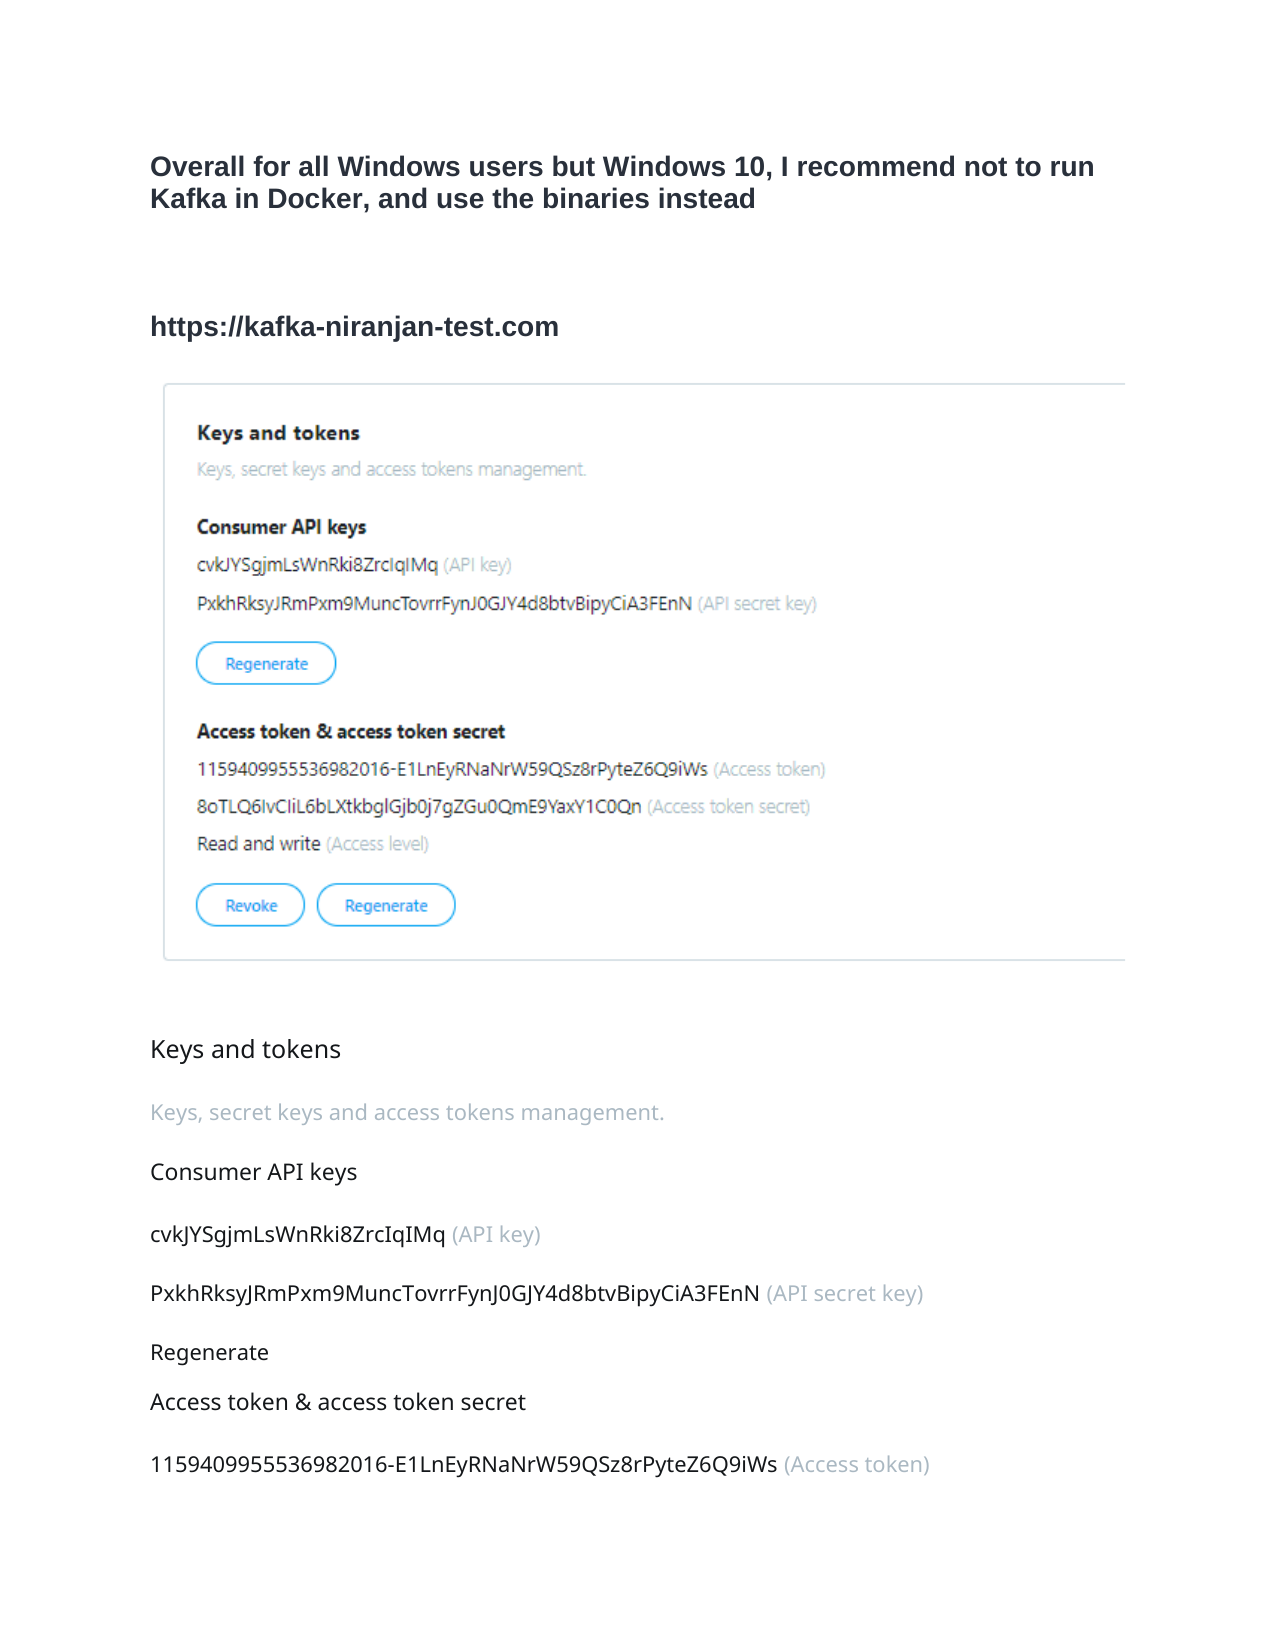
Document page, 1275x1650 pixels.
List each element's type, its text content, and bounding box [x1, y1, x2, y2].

text Regenerate [150, 1337, 1125, 1367]
text 1159409955536982016-E1LnEyRNaNrW59QSz8rPyteZ6Q9iWs (Access token) [150, 1449, 1125, 1479]
text https://kafka-niranjan-test.com [150, 310, 1125, 342]
subtitle Keys and tokens [150, 1031, 1125, 1066]
text Keys, secret keys and access tokens management. [150, 1097, 1125, 1127]
text PxkhRksyJRmPxm9MuncTovrrFynJ0GJY4d8btvBipyCiA3FEnN (API secret key) [150, 1278, 1125, 1308]
text Overall for all Windows users but Windows 10, I recommend not to run Kafka in Docker, and use the binaries instead [150, 150, 1125, 215]
picture [150, 373, 1125, 970]
subtitle Consumer API keys [150, 1156, 1125, 1188]
text cvkJYSgjmLsWnRki8ZrcIqIMq (API key) [150, 1219, 1125, 1249]
subtitle Access token & access token secret [150, 1386, 1125, 1417]
